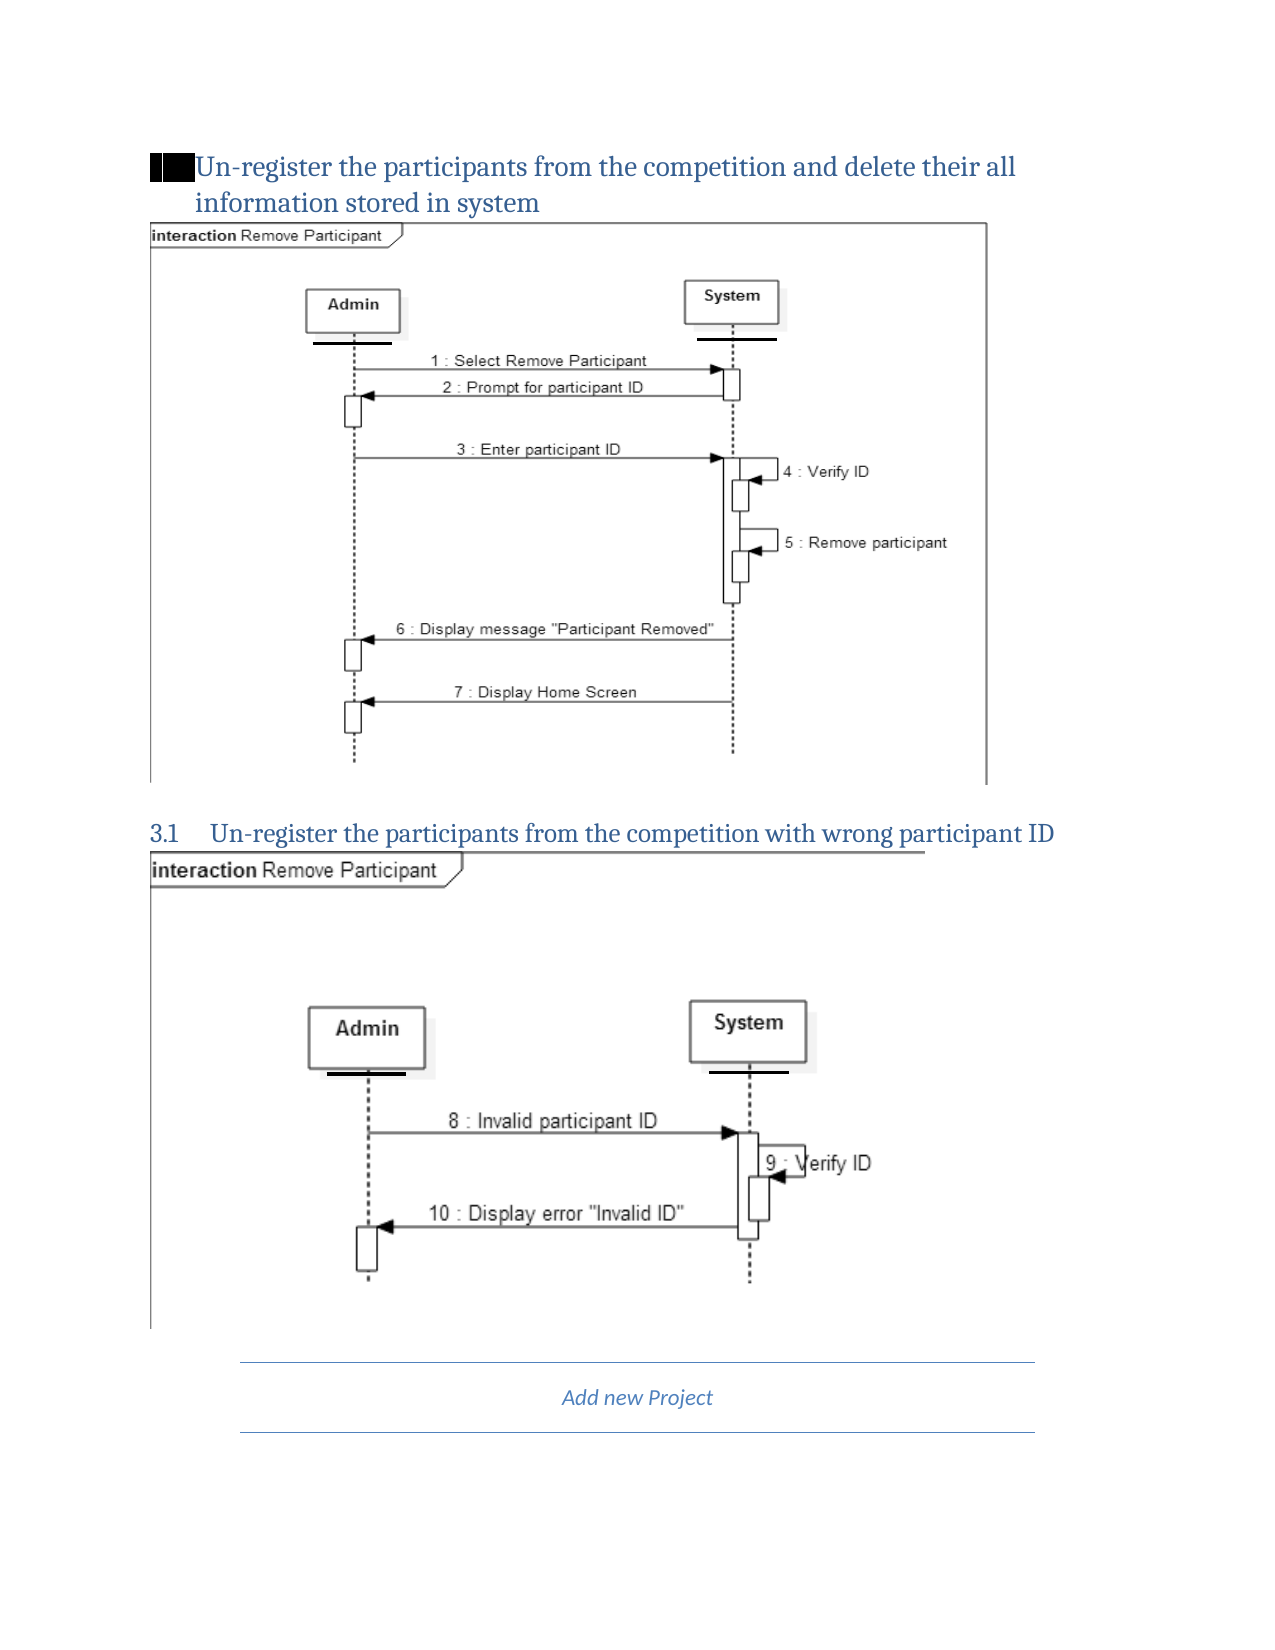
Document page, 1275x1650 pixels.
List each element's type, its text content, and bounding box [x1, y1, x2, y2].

subtitle Un-register the participants from the competition and delete their all information stored in system [150, 150, 1125, 220]
text Add new Project [240, 1363, 1035, 1432]
subtitle Un-register the participants from the competition with wrong participant ID [150, 818, 1125, 849]
picture [150, 222, 988, 785]
picture [150, 851, 925, 1329]
